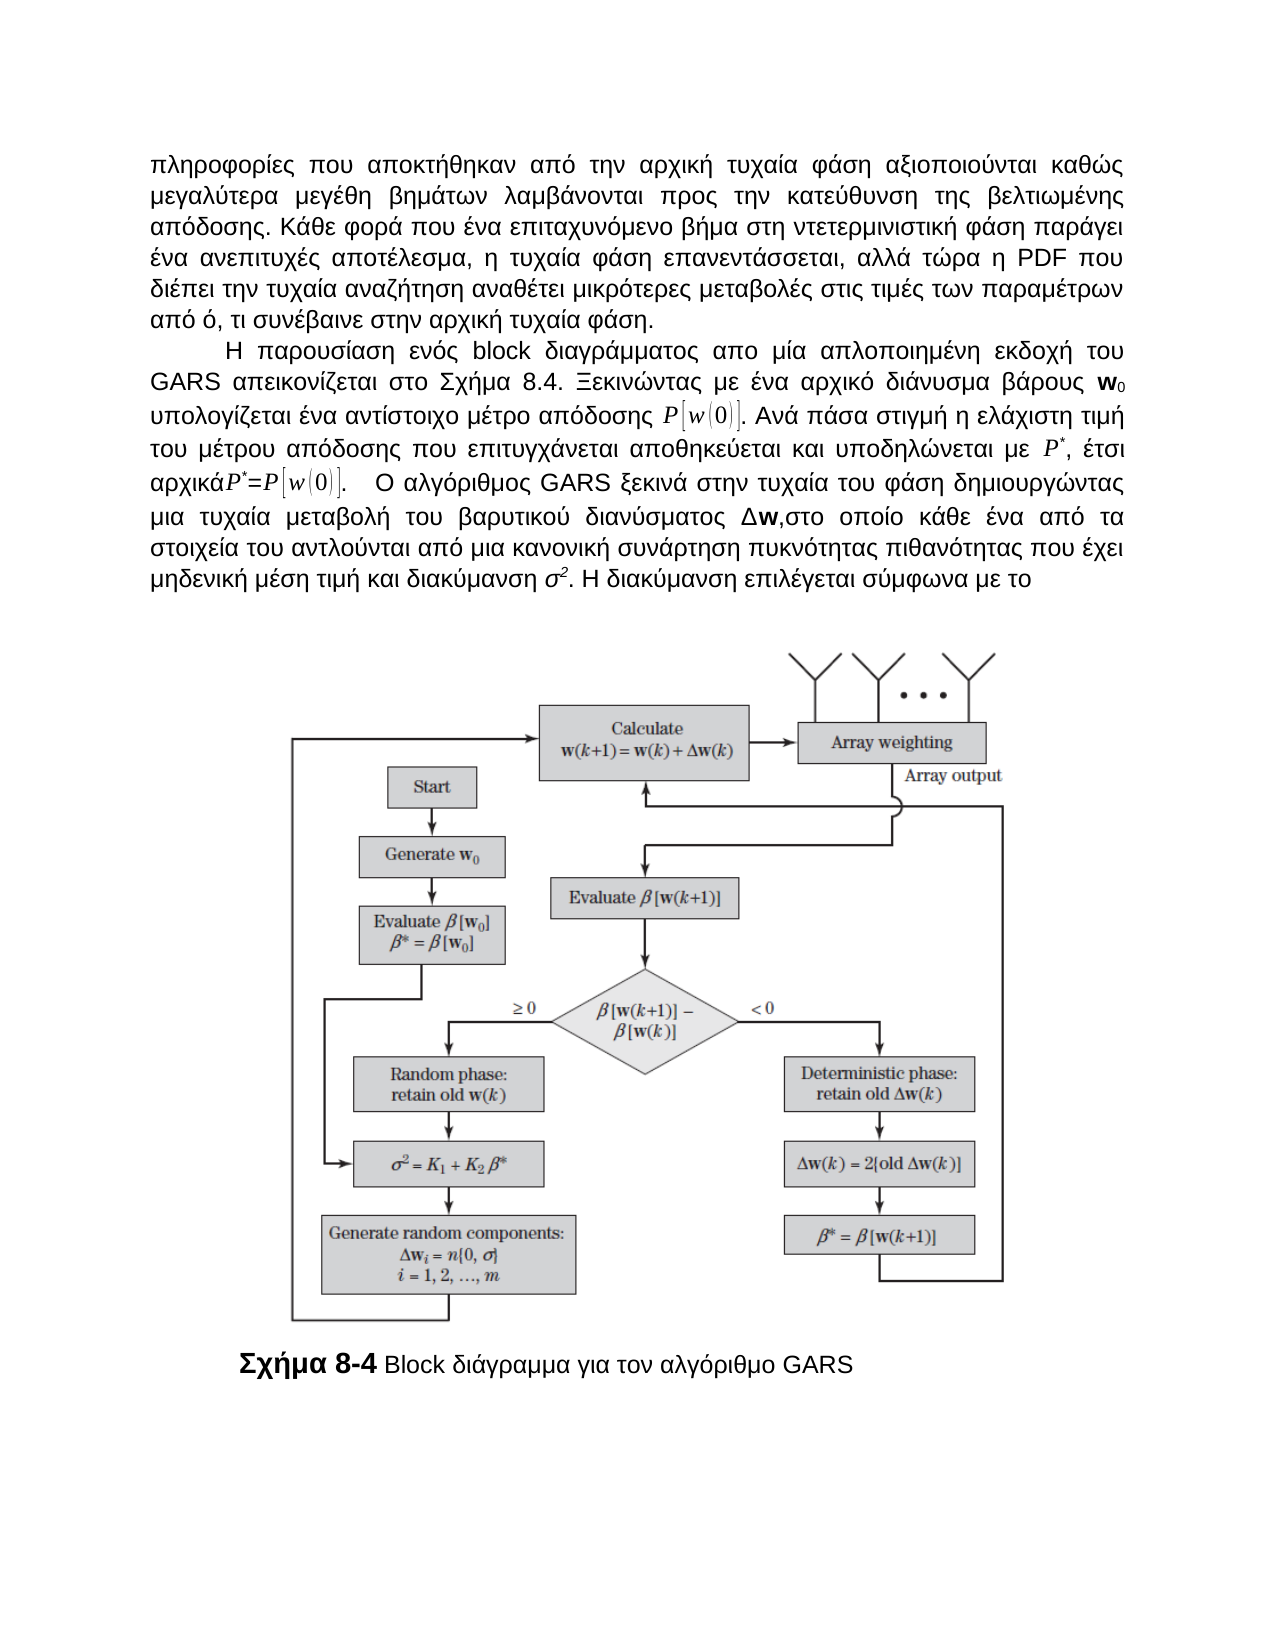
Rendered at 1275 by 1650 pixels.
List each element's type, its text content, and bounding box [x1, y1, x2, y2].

text Η παρουσίαση ενός block διαγράμματος απο μία απλοποιημένη εκδοχή του GARS απεικονίζεται στο Σχήμα 8.4. Ξεκινώντας με ένα αρχικό διάνυσμα βάρους w0 υπολογίζεται ένα αντίστοιχο μέτρο απόδοσης . Ανά πάσα στιγμή η ελάχιστη τιμή του μέτρου απόδοσης που επιτυγχάνεται αποθηκεύεται και υποδηλώνεται με *, έτσι αρχικά*=. Ο αλγόριθμος GARS ξεκινά στην τυχαία του φάση δημιουργώντας μια τυχαία μεταβολή του βαρυτικού διανύσματος Δw,στο οποίο κάθε ένα από τα στοιχεία του αντλούνται από μια κανονική συνάρτηση πυκνότητας πιθανότητας που έχει μηδενική μέση τιμή και διακύμανση σ2. Η διακύμανση επιλέγεται σύμφωνα με το [150, 336, 1125, 592]
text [150, 150, 1125, 334]
text Σχήμα 8-4 Block διάγραμμα για τον αλγόριθμο GARS [150, 1346, 1125, 1380]
picture [205, 625, 1070, 1345]
